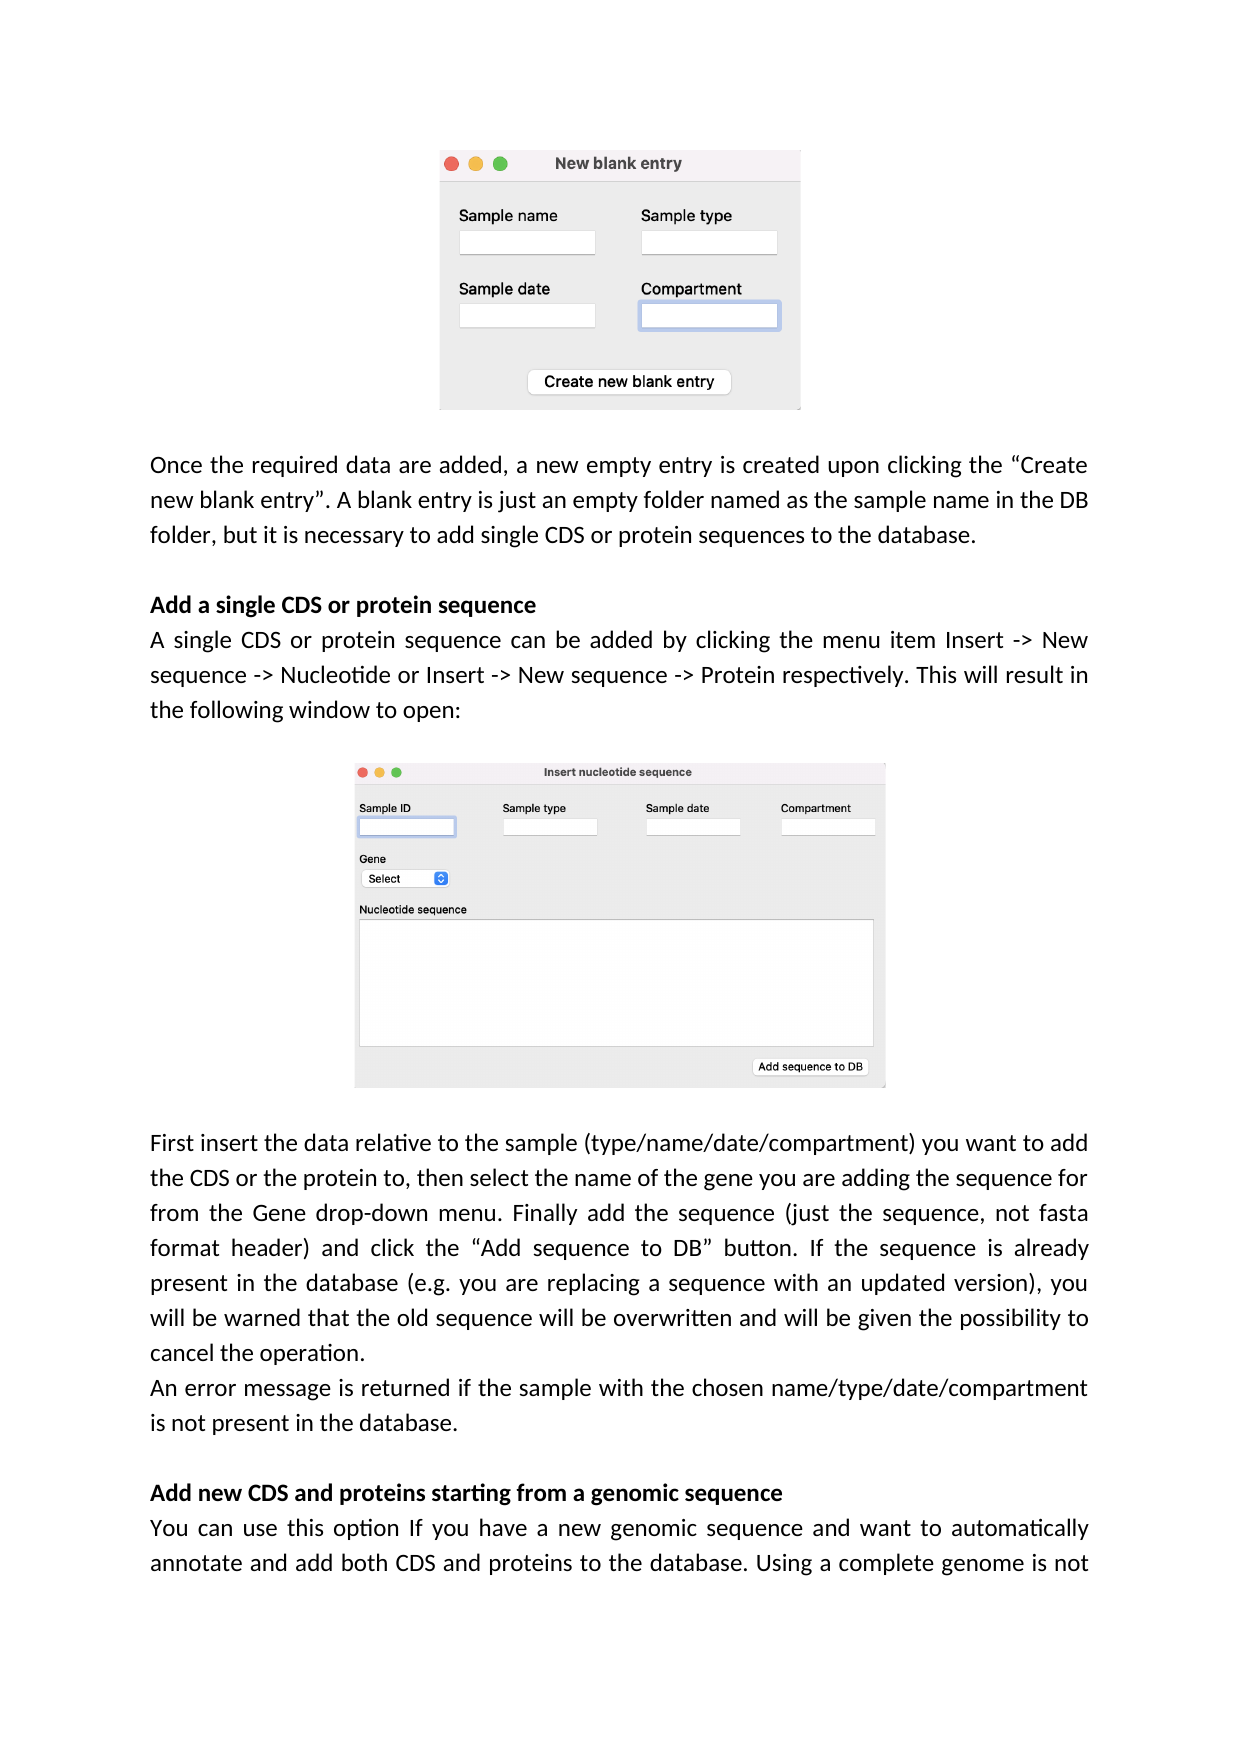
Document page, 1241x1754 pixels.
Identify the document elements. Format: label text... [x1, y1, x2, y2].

text Add new CDS and proteins starting from a genomic sequence [150, 1477, 1090, 1508]
text Add a single CDS or protein sequence [150, 589, 1090, 619]
text A single CDS or protein sequence can be added by clicking the menu item Insert -> New sequence -> Nucleotide or Insert -> New sequence -> Protein respectively. This will result in the following window to open: [150, 624, 1090, 724]
text Once the required data are added, a new empty entry is created upon clicking the “Create new blank entry”. A blank entry is just an empty folder named as the sample name in the DB folder, but it is necessary to add single CDS or protein sequences to the database. [150, 449, 1090, 549]
picture [439, 150, 801, 410]
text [150, 1512, 1090, 1578]
text First insert the data relative to the sample (type/name/date/compartment) you want to add the CDS or the protein to, then select the name of the gene you are adding the sequence for from the Gene drop-down menu. Finally add the sequence (just the sequence, not fasta format header) and click the “Add sequence to DB” button. If the sequence is already present in the database (e.g. you are replacing a sequence with an updated version), you will be warned that the old sequence will be overwritten and will be given the possibility to cancel the operation. [150, 1127, 1090, 1368]
text An error message is returned if the sample with the chosen name/type/date/compartment is not present in the database. [150, 1372, 1090, 1438]
picture [354, 763, 886, 1088]
